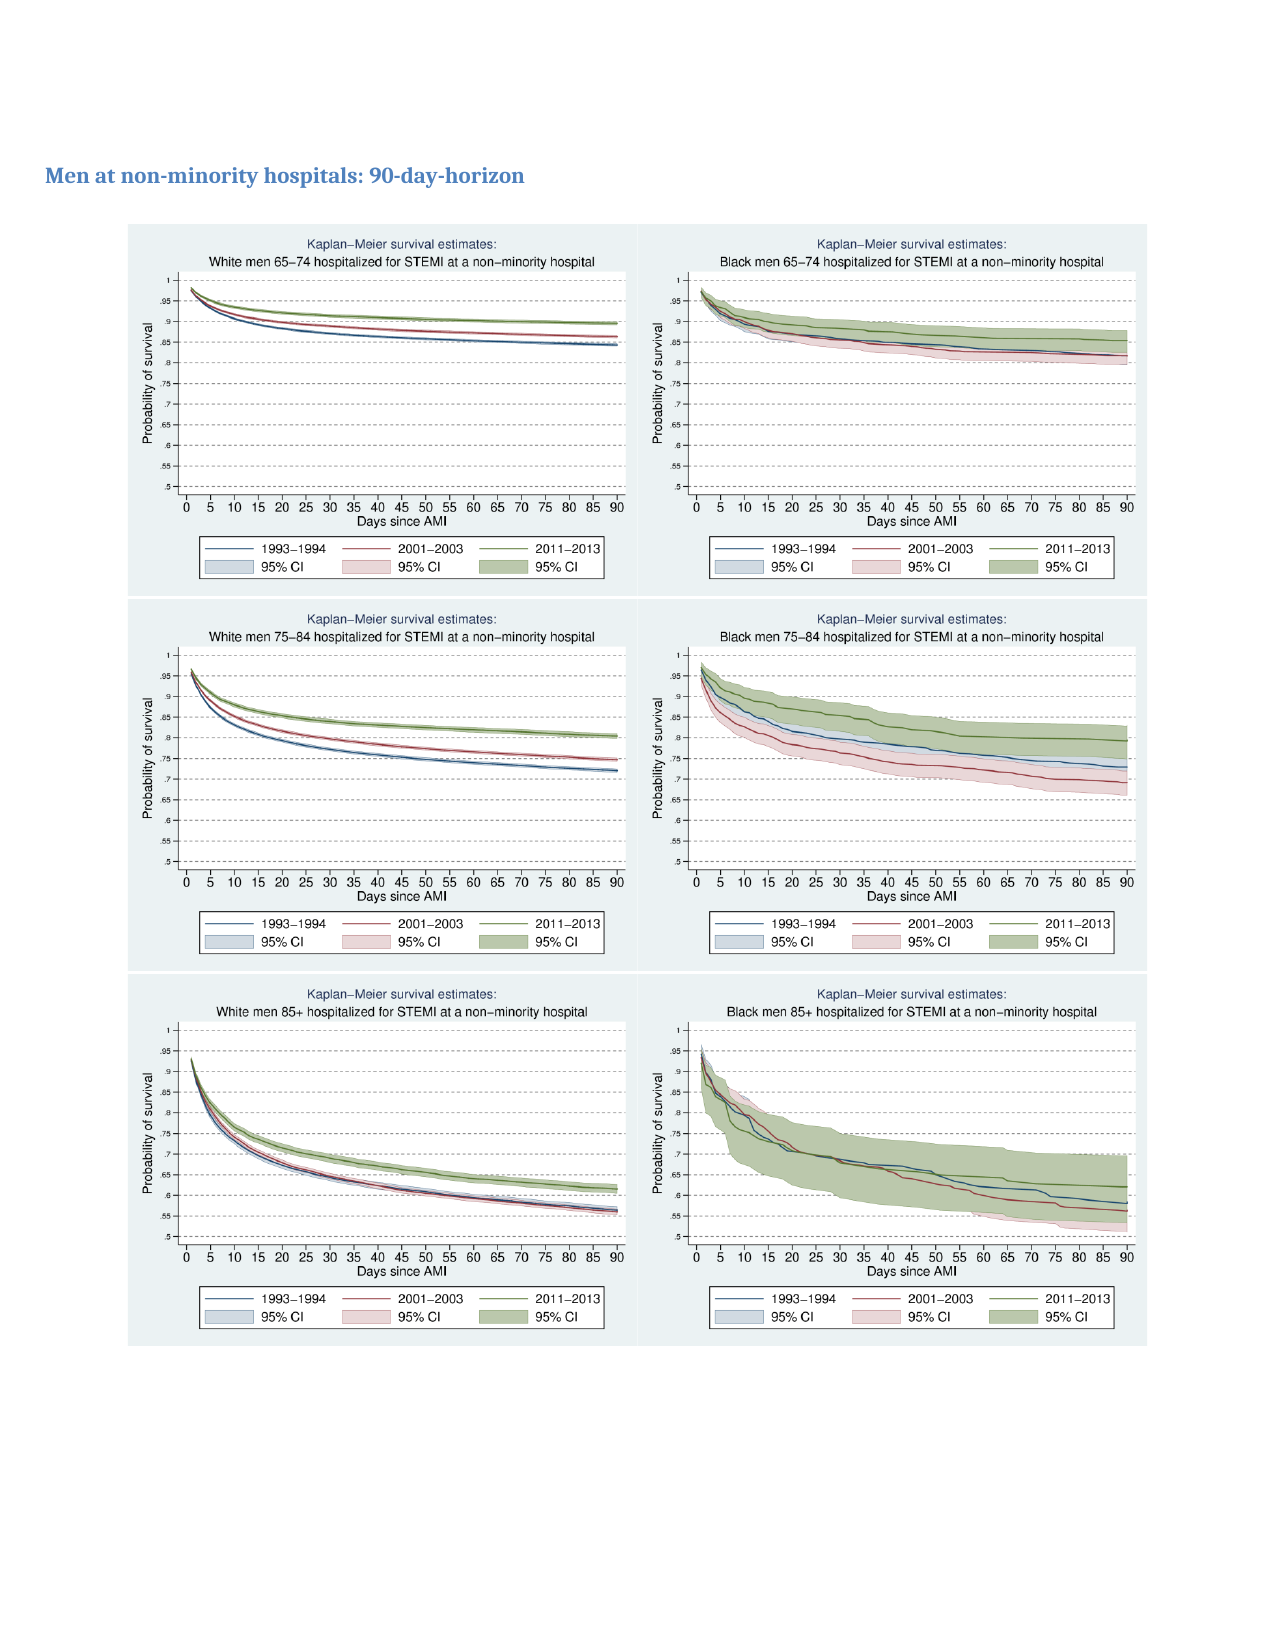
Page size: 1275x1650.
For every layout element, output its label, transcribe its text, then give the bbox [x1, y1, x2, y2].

picture [127, 224, 1148, 596]
subtitle Men at non-minority hospitals: 90-day-horizon [45, 162, 1230, 189]
picture [127, 974, 1148, 1346]
picture [127, 599, 1148, 971]
